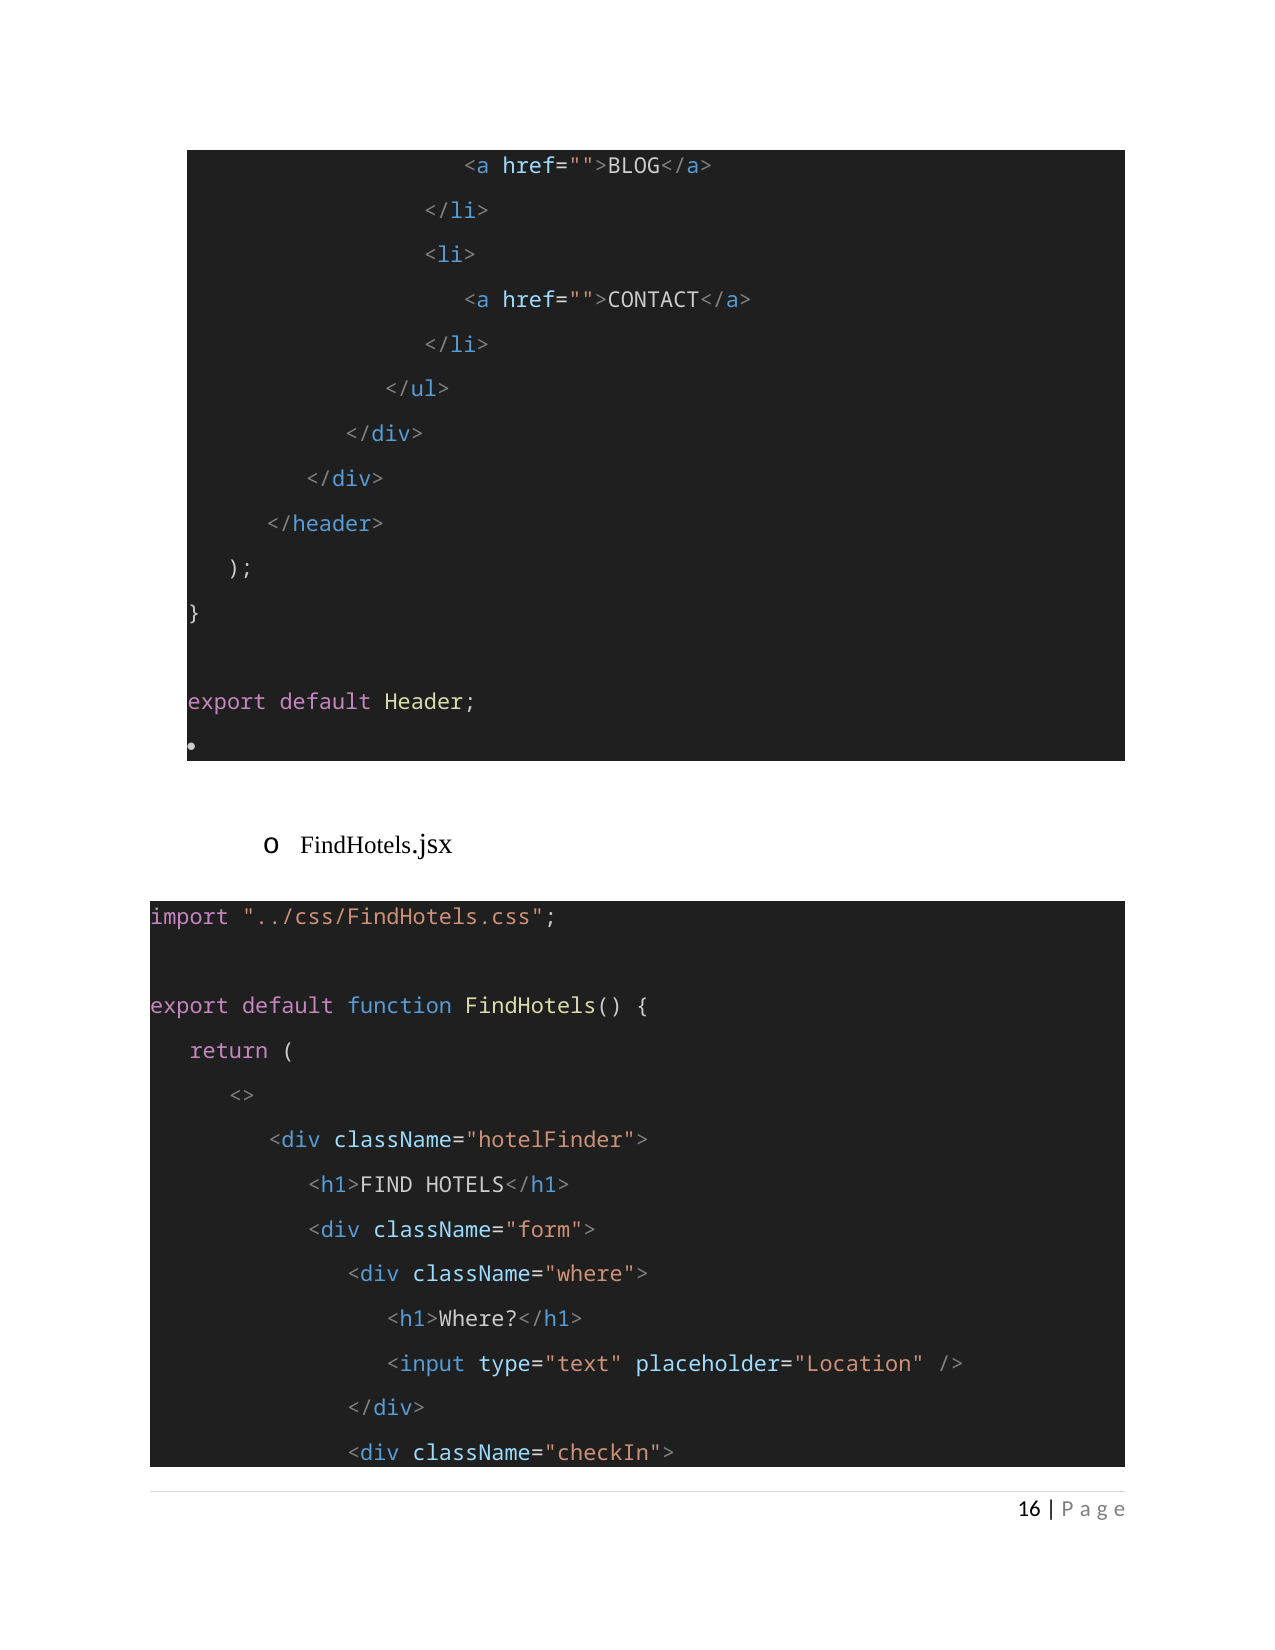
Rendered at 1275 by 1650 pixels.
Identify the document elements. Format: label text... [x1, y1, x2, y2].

list FindHotels.jsx [262, 826, 1125, 862]
text <a href="">BLOG</a> [187, 150, 1125, 180]
text } [187, 597, 1125, 627]
text </ul> [187, 373, 1125, 403]
text </header> [187, 507, 1125, 537]
text <div className="hotelFinder"> [150, 1124, 1125, 1154]
text </div> [150, 1392, 1125, 1422]
text export default function FindHotels() { [150, 990, 1125, 1020]
text <input type="text" placeholder="Location" /> [150, 1348, 1125, 1377]
text </div> [187, 463, 1125, 493]
text <li> [187, 239, 1125, 269]
text ); [187, 552, 1125, 582]
text <h1>FIND HOTELS</h1> [150, 1169, 1125, 1199]
text export default Header; [187, 686, 1125, 716]
text <> [150, 1079, 1125, 1109]
text <div className="form"> [150, 1214, 1125, 1243]
text return ( [150, 1035, 1125, 1065]
text import "../css/FindHotels.css"; [150, 901, 1125, 931]
text <h1>Where?</h1> [150, 1303, 1125, 1333]
text </div> [187, 418, 1125, 448]
text <div className="where"> [150, 1258, 1125, 1288]
text <div className="checkIn"> [150, 1437, 1125, 1467]
text </li> [187, 195, 1125, 224]
text </li> [187, 329, 1125, 358]
text <a href="">CONTACT</a> [187, 284, 1125, 314]
